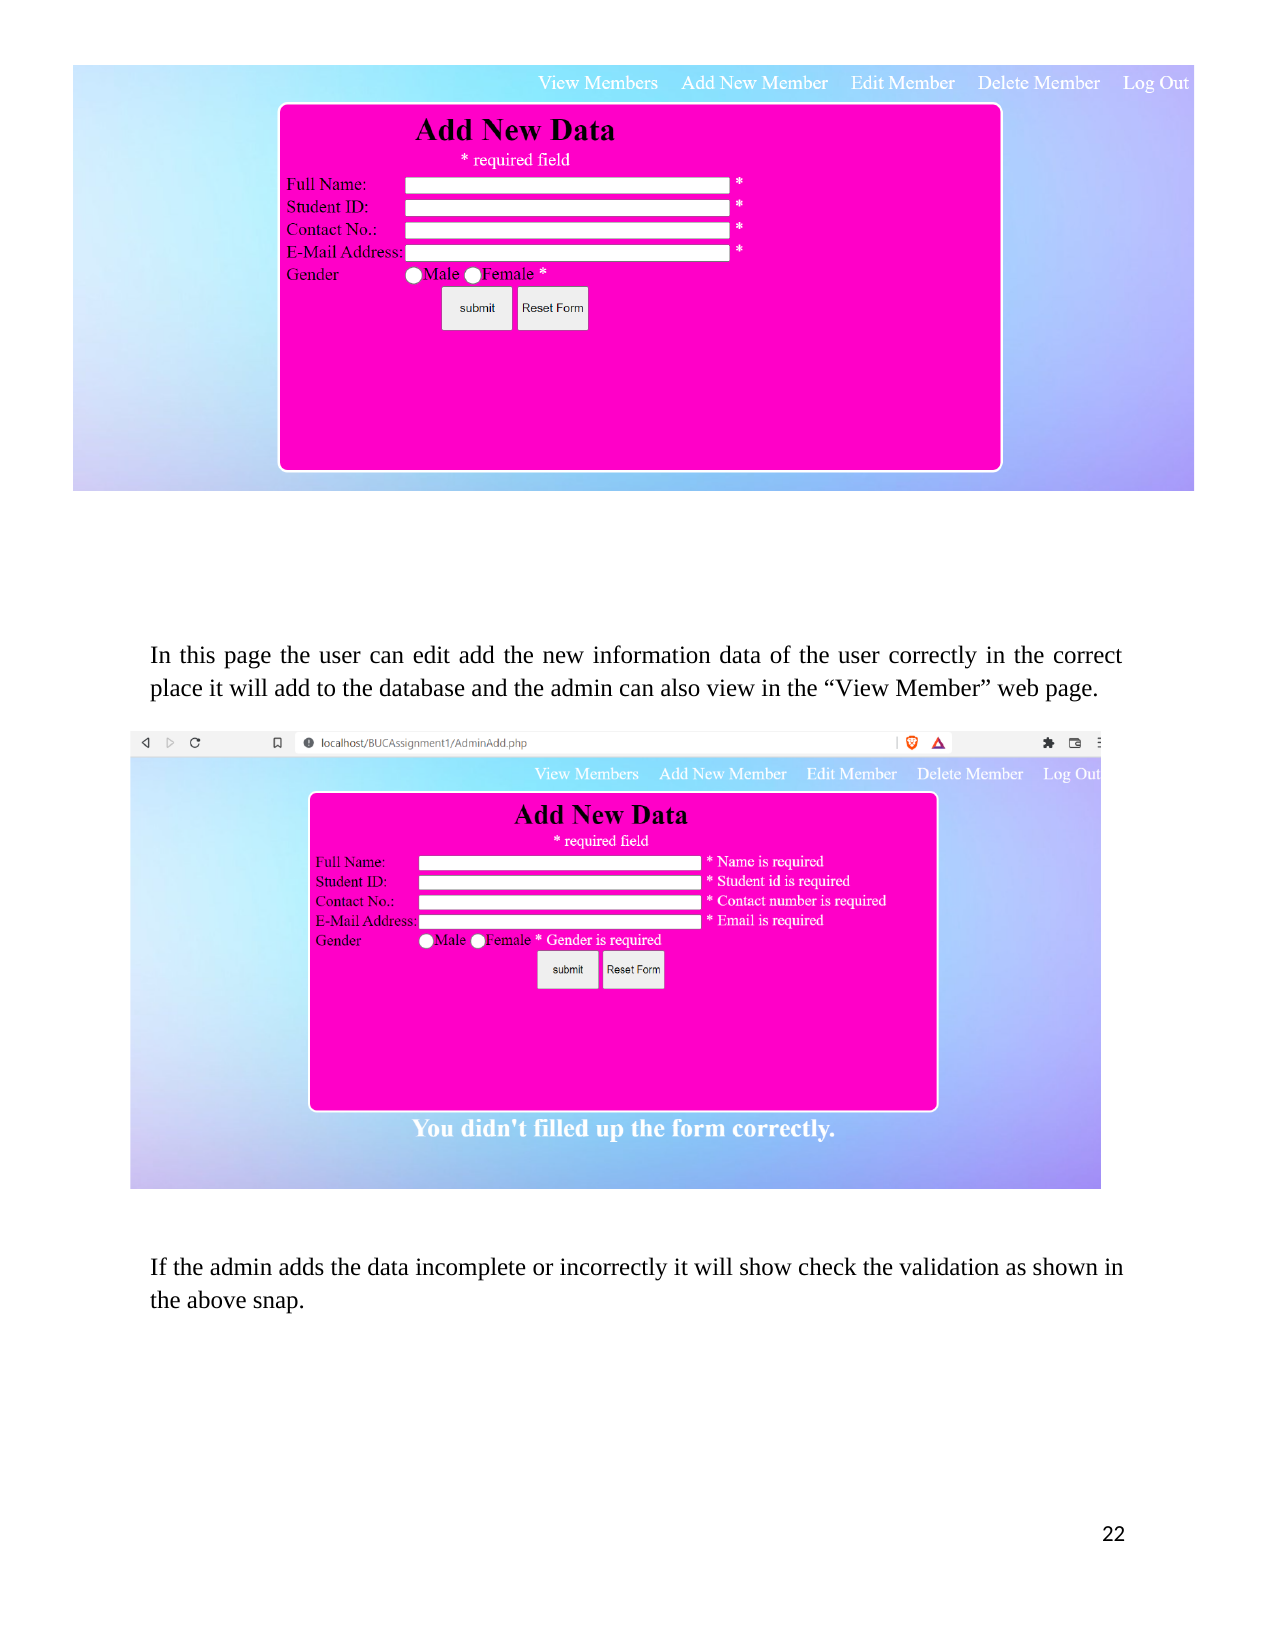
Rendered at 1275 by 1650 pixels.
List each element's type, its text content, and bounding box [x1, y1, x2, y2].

text In this page the user can edit add the new information data of the user correctly in the correct place it will add to the database and the admin can also view in the “View Member” web page. [150, 640, 1125, 702]
picture [72, 65, 1193, 491]
picture [128, 731, 1101, 1188]
